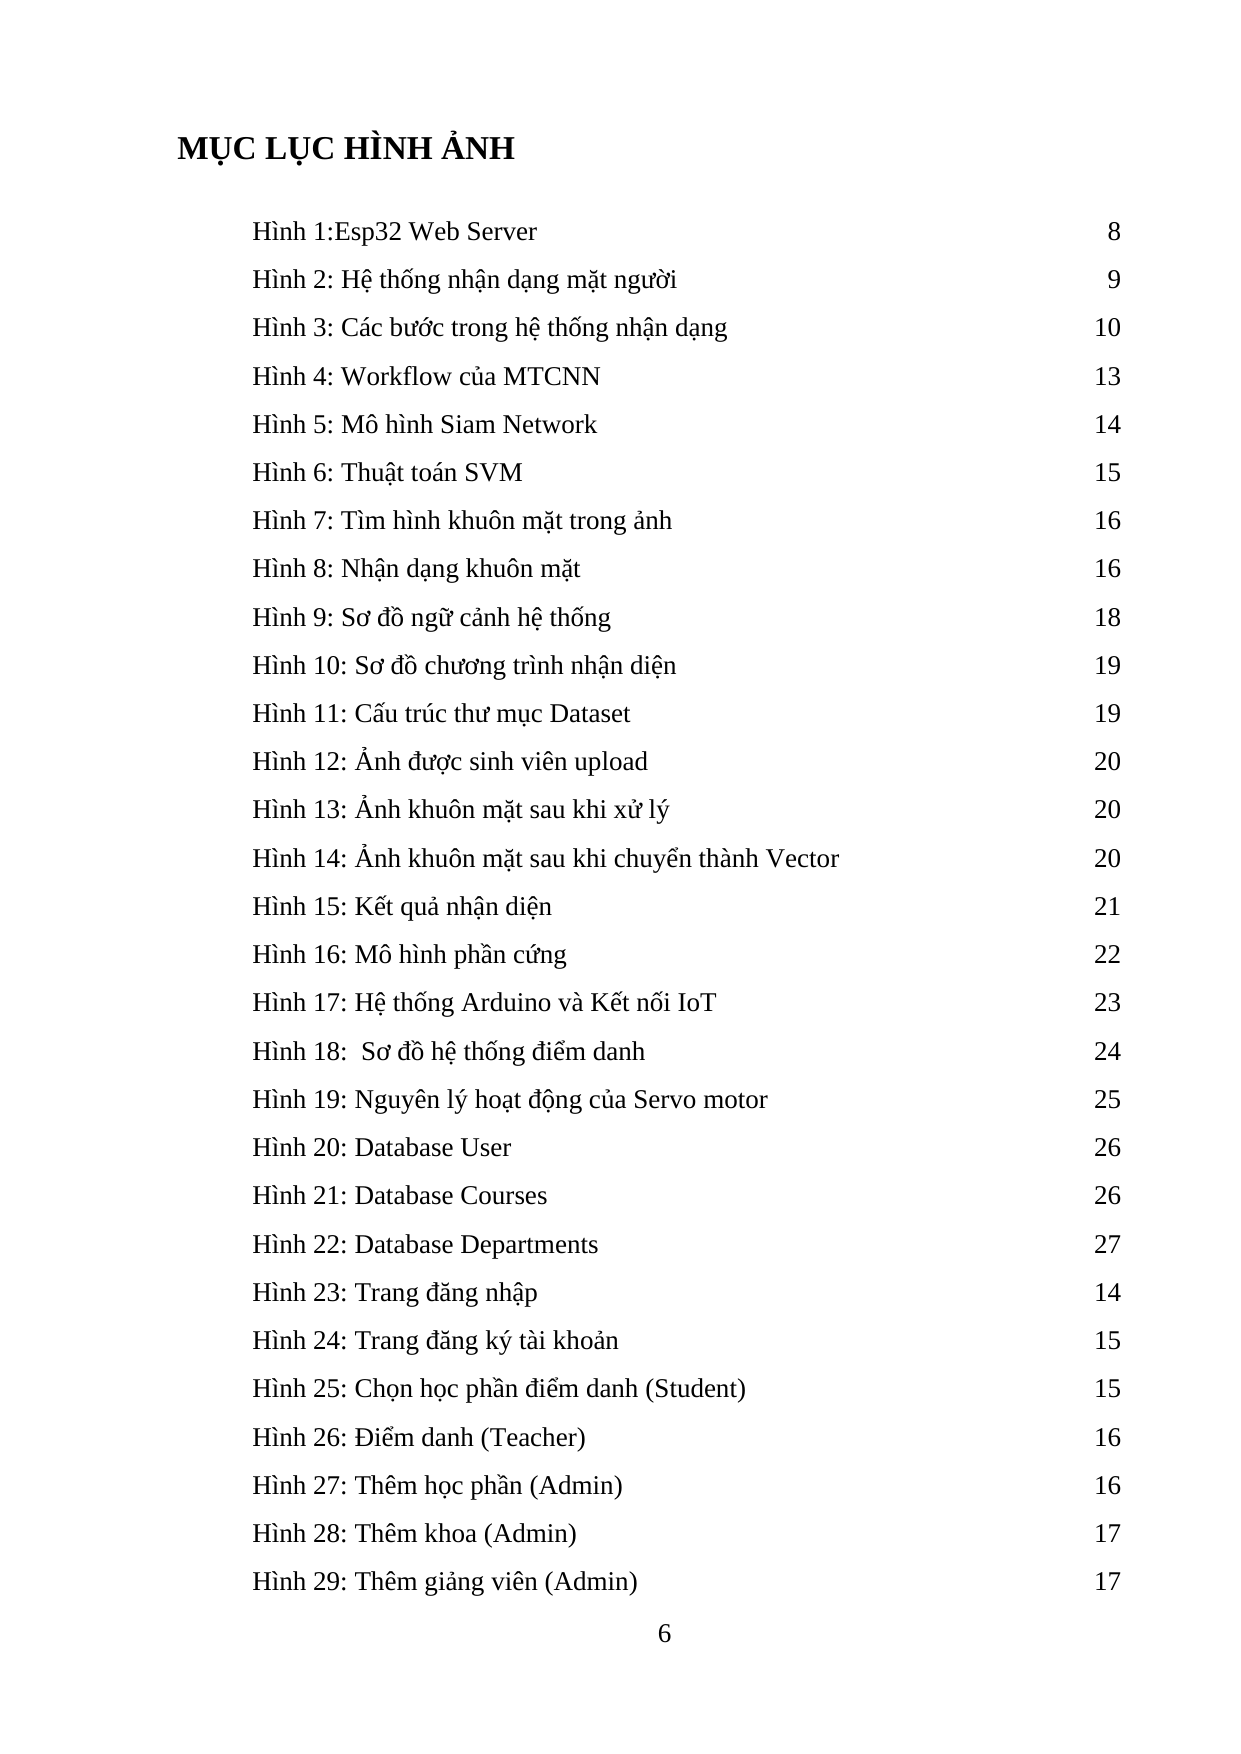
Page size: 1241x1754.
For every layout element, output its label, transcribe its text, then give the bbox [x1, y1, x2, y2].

subtitle MỤC LỤC HÌNH ẢNH [177, 128, 1152, 167]
